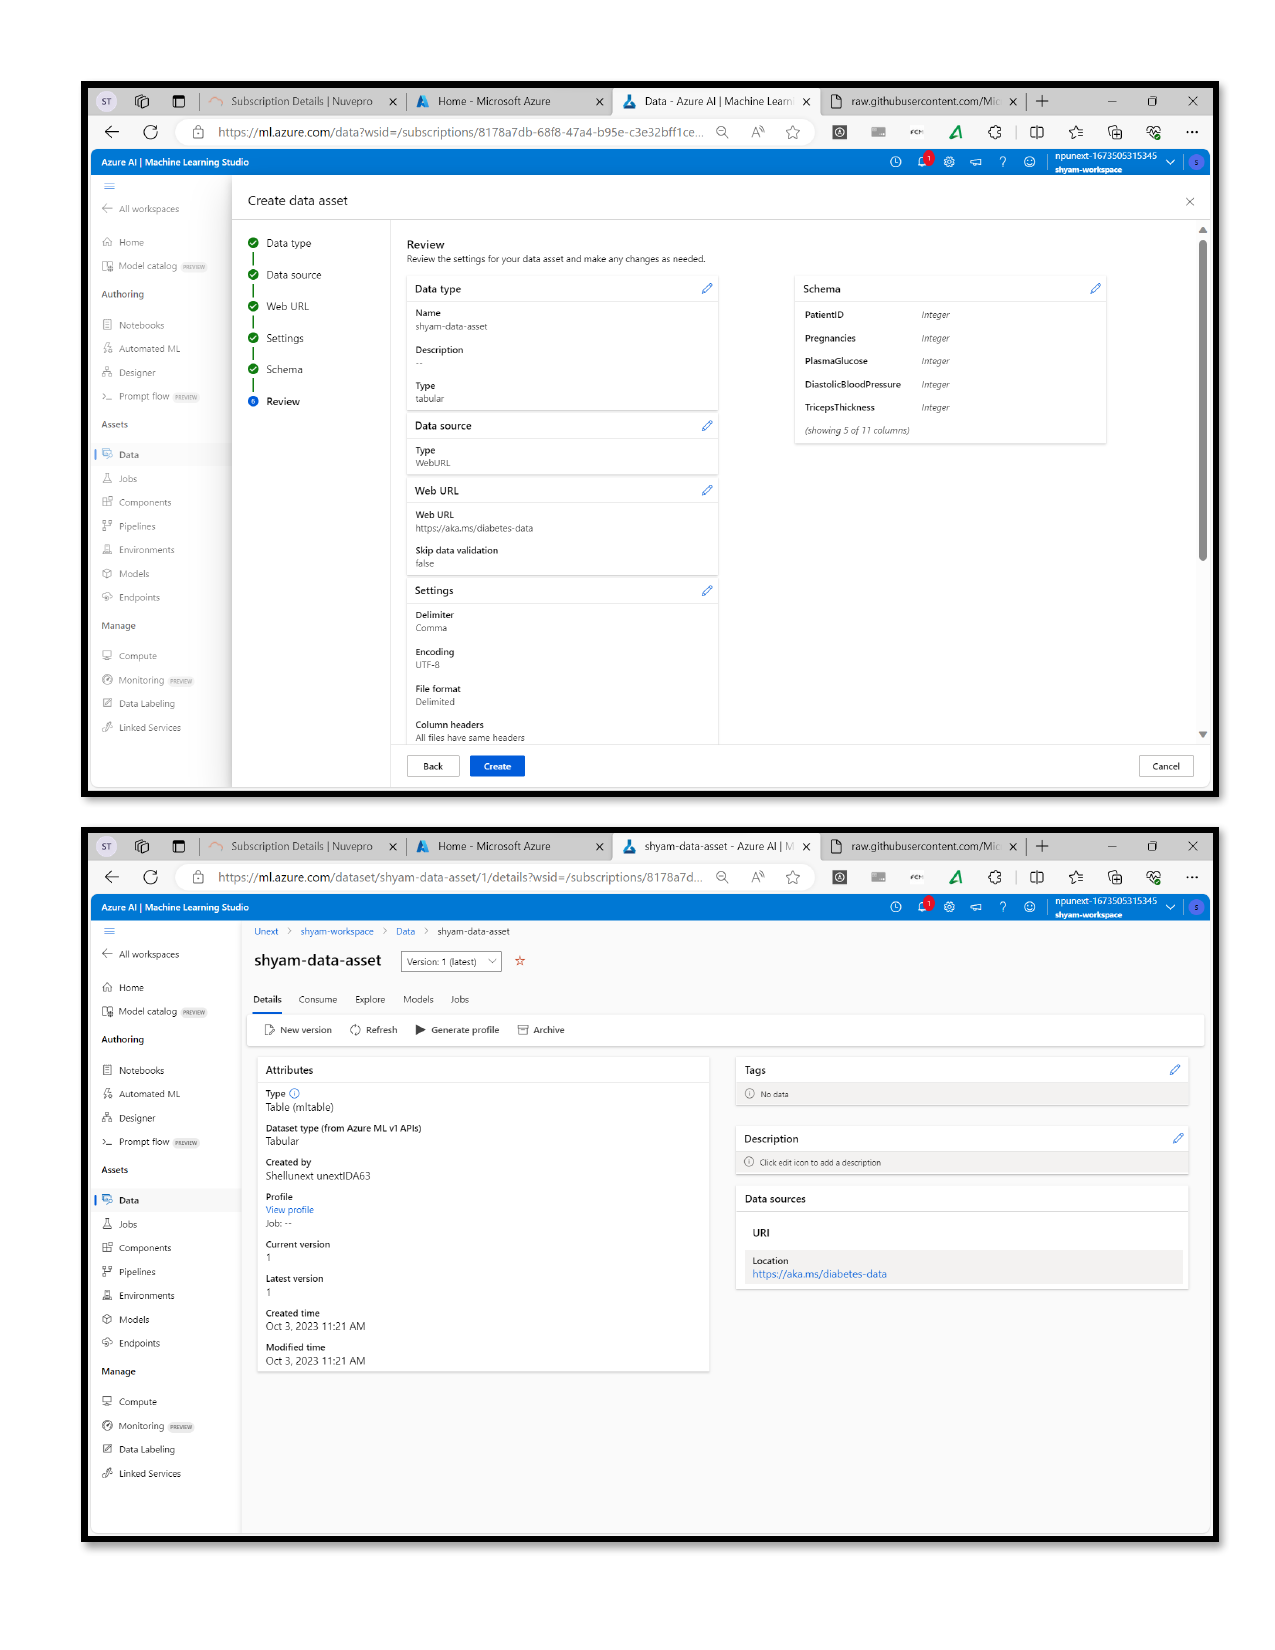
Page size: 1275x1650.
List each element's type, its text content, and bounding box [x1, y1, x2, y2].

picture [88, 833, 1213, 1536]
picture [88, 88, 1213, 791]
